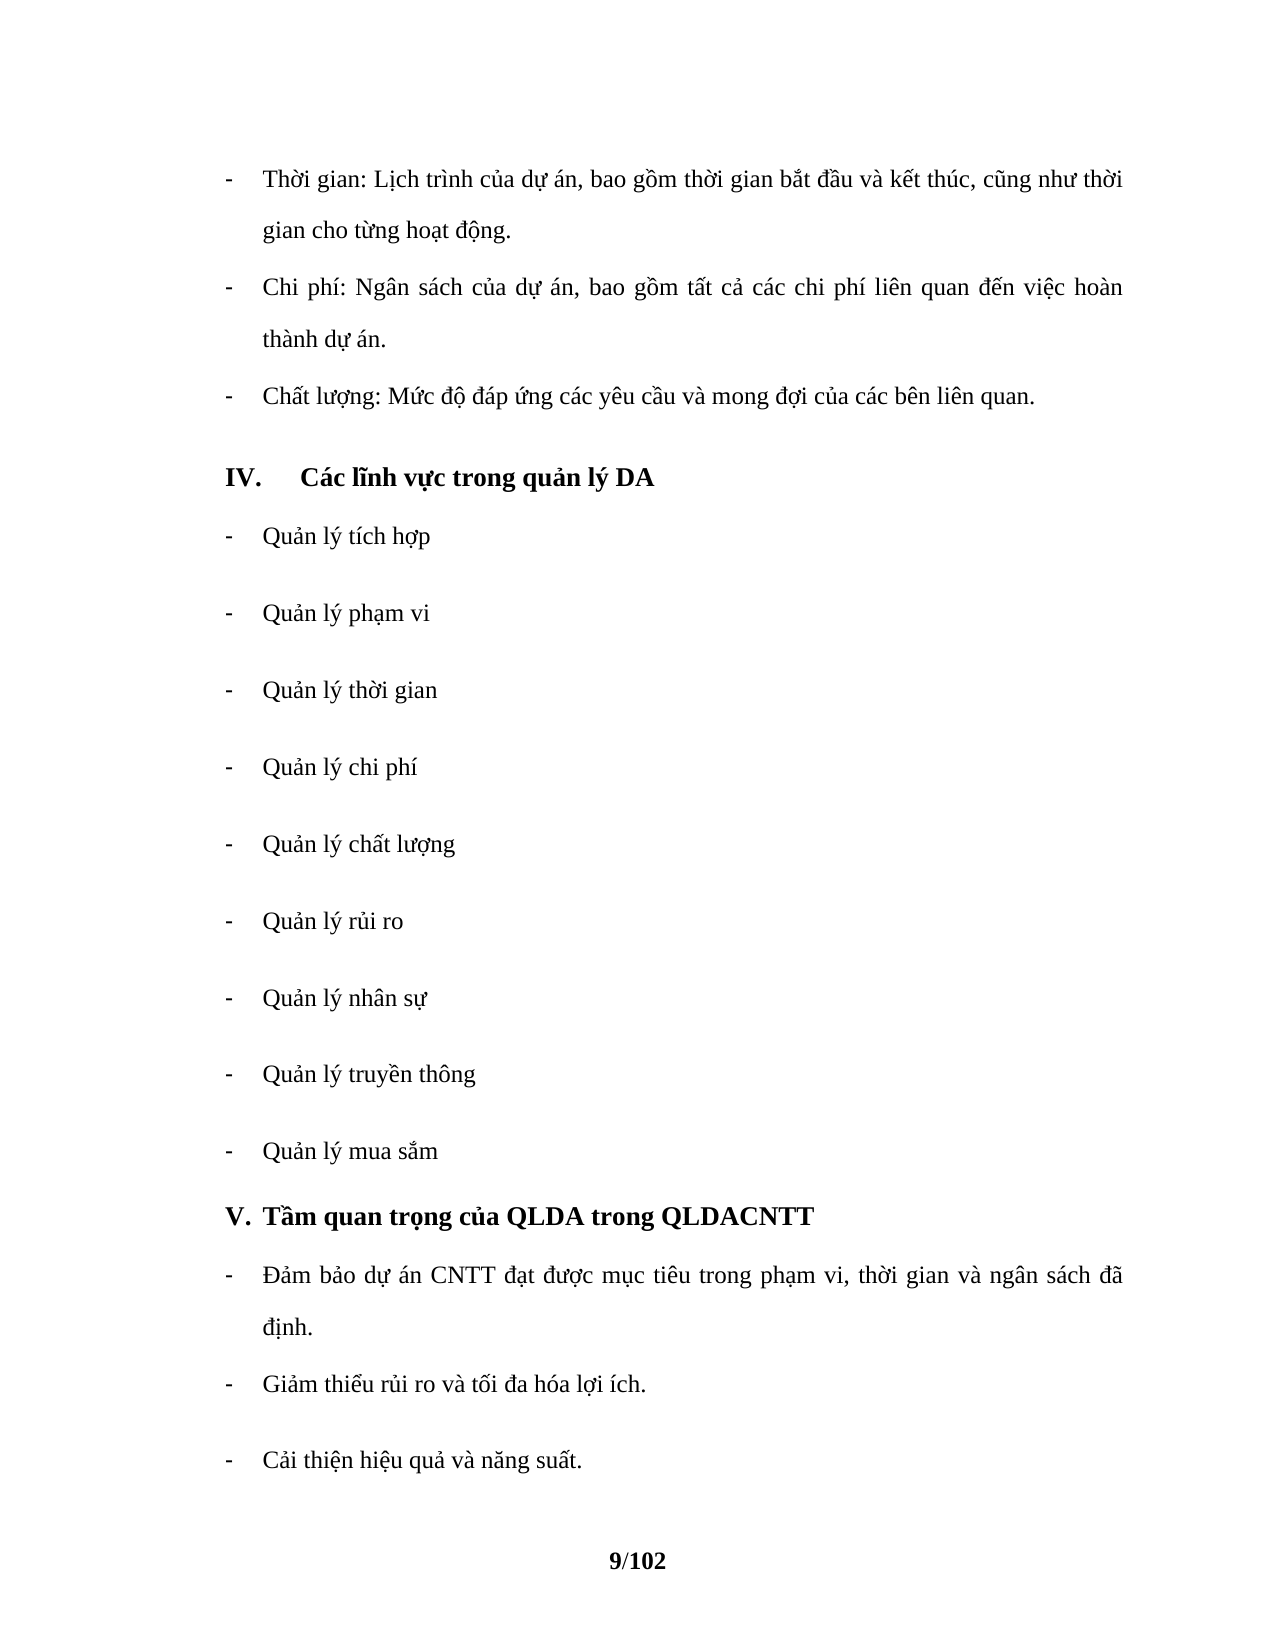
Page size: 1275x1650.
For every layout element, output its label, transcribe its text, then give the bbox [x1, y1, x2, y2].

list Chất lượng: Mức độ đáp ứng các yêu cầu và mong đợi của các bên liên quan. [225, 367, 1125, 419]
list Đảm bảo dự án CNTT đạt được mục tiêu trong phạm vi, thời gian và ngân sách đã định. [225, 1246, 1125, 1341]
list Quản lý phạm vi [225, 584, 1125, 636]
subtitle Tầm quan trọng của QLDA trong QLDACNTT [225, 1199, 1125, 1231]
list Quản lý mua sắm [225, 1123, 1125, 1174]
list Quản lý rủi ro [225, 892, 1125, 943]
subtitle Các lĩnh vực trong quản lý DA [225, 461, 1125, 492]
list Quản lý chi phí [225, 738, 1125, 789]
list Thời gian: Lịch trình của dự án, bao gồm thời gian bắt đầu và kết thúc, cũng như thời gian cho từng hoạt động. [225, 150, 1125, 244]
list Quản lý tích hợp [225, 508, 1125, 559]
list Quản lý thời gian [225, 661, 1125, 713]
list Cải thiện hiệu quả và năng suất. [225, 1432, 1125, 1483]
list Chi phí: Ngân sách của dự án, bao gồm tất cả các chi phí liên quan đến việc hoàn thành dự án. [225, 259, 1125, 353]
list Giảm thiểu rủi ro và tối đa hóa lợi ích. [225, 1355, 1125, 1406]
list Quản lý nhân sự [225, 969, 1125, 1020]
list Quản lý truyền thông [225, 1046, 1125, 1097]
list Quản lý chất lượng [225, 815, 1125, 866]
